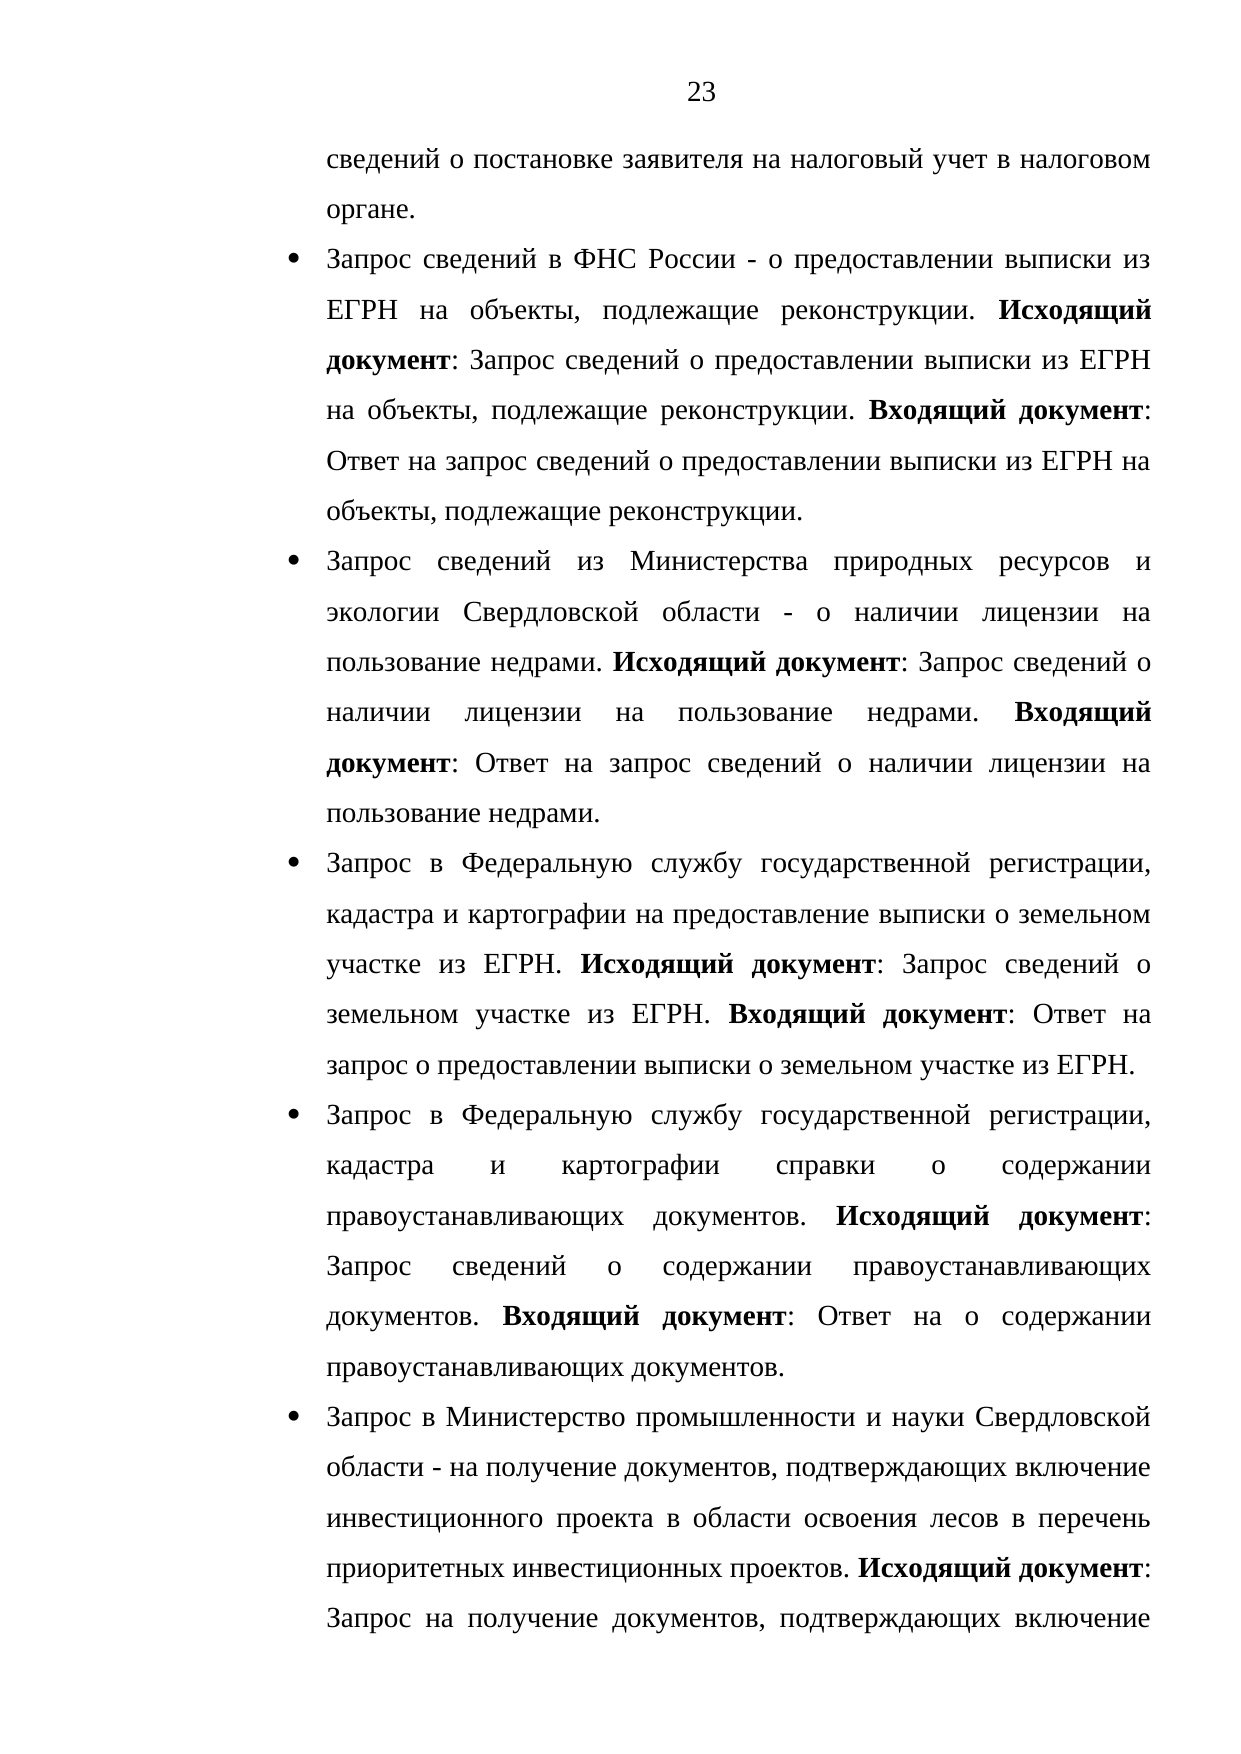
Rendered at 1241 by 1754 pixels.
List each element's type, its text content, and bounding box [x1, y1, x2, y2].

list Запрос в Федеральную службу государственной регистрации, кадастра и картографии справки о содержании правоустанавливающих документов. Исходящий документ: Запрос сведений о содержании правоустанавливающих документов. Входящий документ: Ответ на о содержании правоустанавливающих документов. [288, 1097, 1152, 1382]
list Запрос сведений в ФНС России - о предоставлении выписки из ЕГРН на объекты, подлежащие реконструкции. Исходящий документ: Запрос сведений о предоставлении выписки из ЕГРН на объекты, подлежащие реконструкции. Входящий документ: Ответ на запрос сведений о предоставлении выписки из ЕГРН на объекты, подлежащие реконструкции. [288, 241, 1152, 527]
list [288, 1399, 1152, 1634]
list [288, 141, 1152, 225]
list Запрос в Федеральную службу государственной регистрации, кадастра и картографии на предоставление выписки о земельном участке из ЕГРН. Исходящий документ: Запрос сведений о земельном участке из ЕГРН. Входящий документ: Ответ на запрос о предоставлении выписки о земельном участке из ЕГРН. [288, 845, 1152, 1080]
list Запрос сведений из Министерства природных ресурсов и экологии Свердловской области - о наличии лицензии на пользование недрами. Исходящий документ: Запрос сведений о наличии лицензии на пользование недрами. Входящий документ: Ответ на запрос сведений о наличии лицензии на пользование недрами. [288, 543, 1152, 829]
